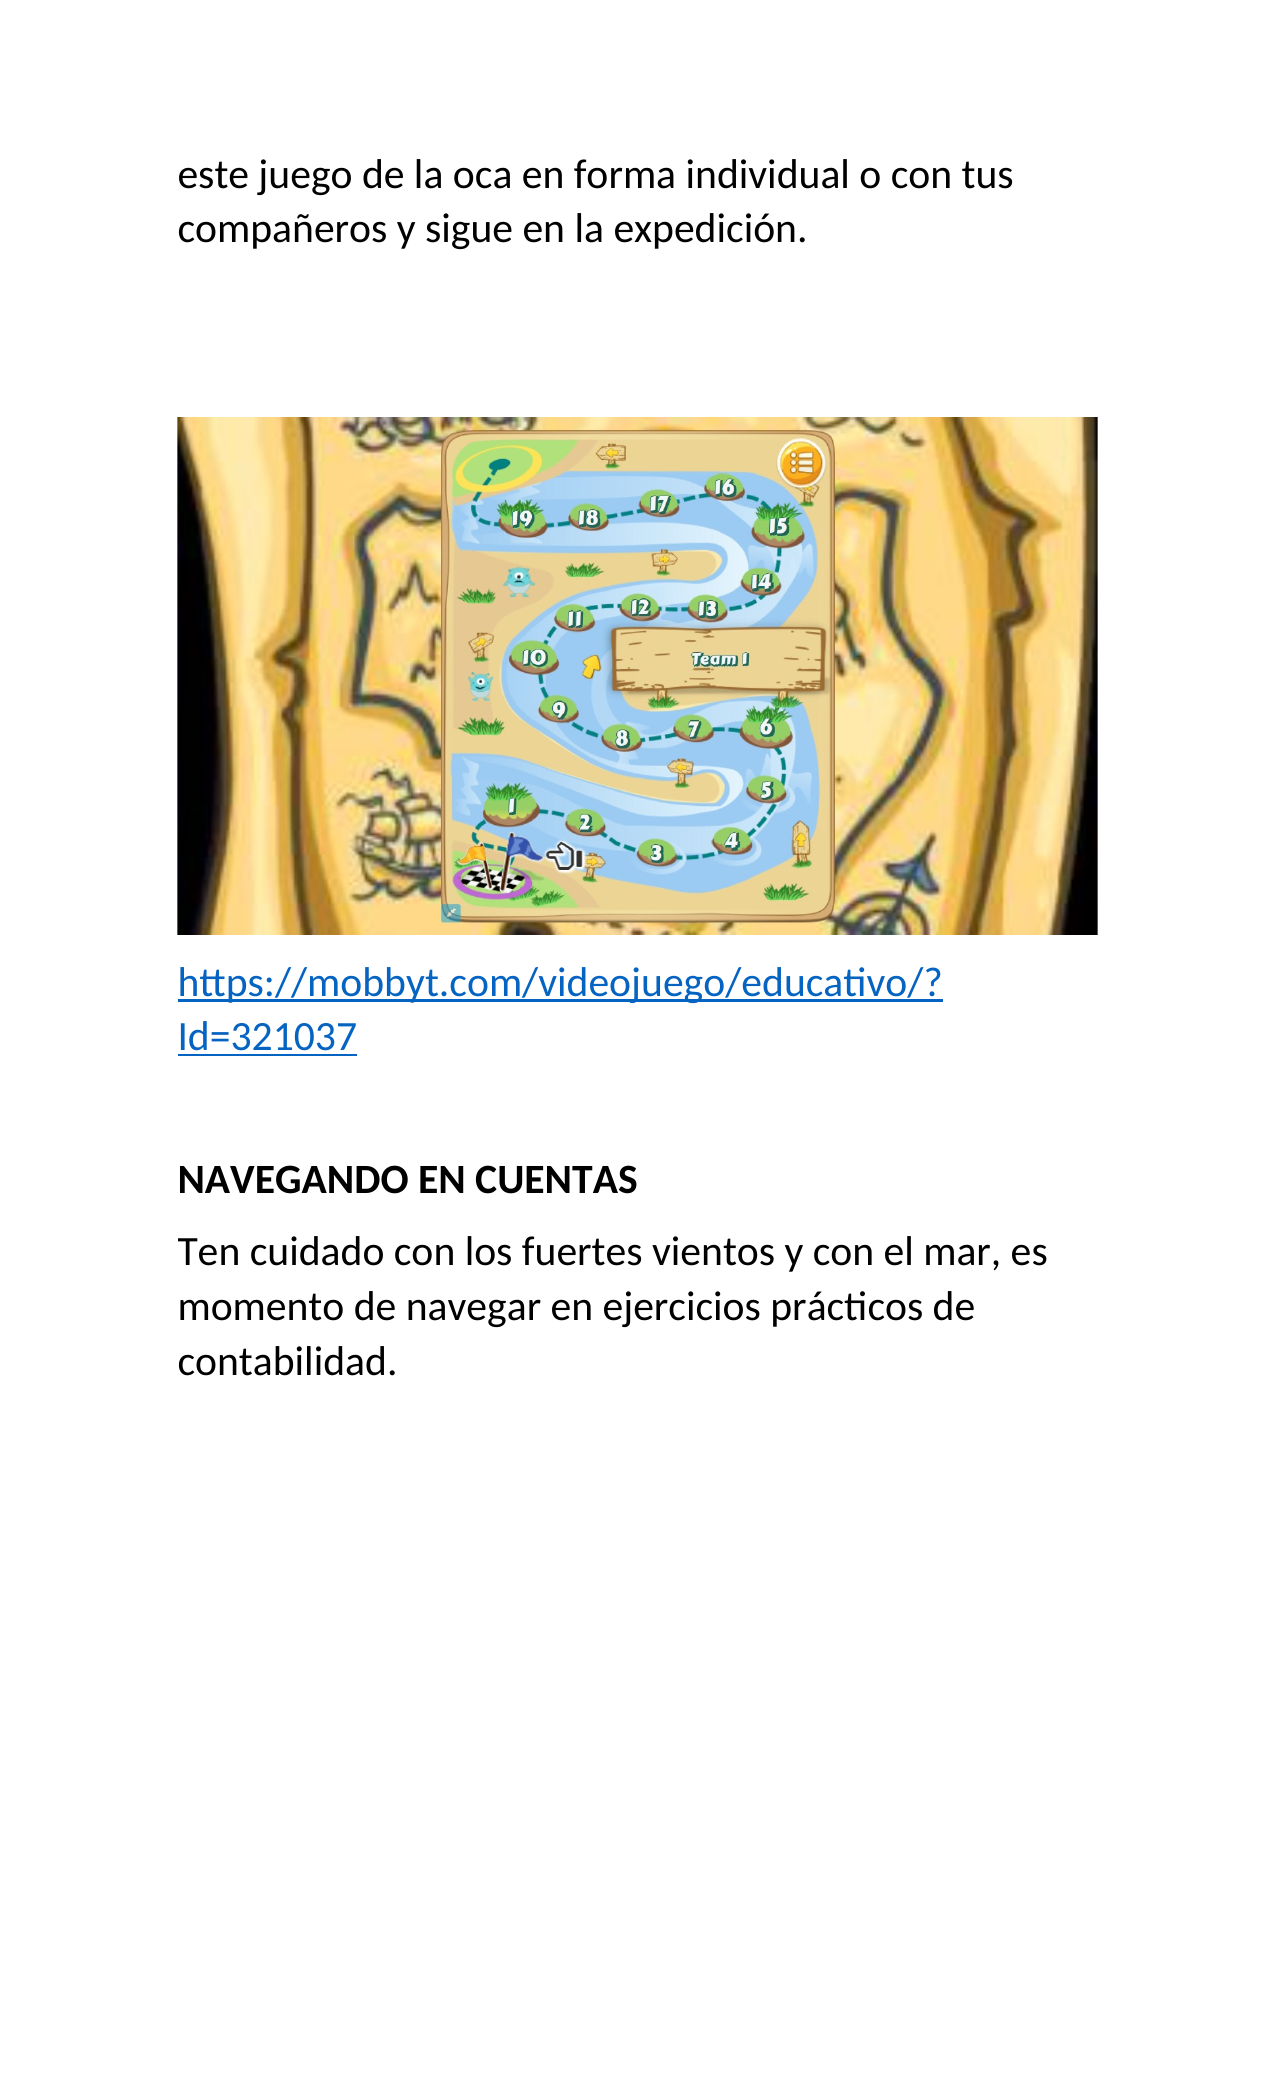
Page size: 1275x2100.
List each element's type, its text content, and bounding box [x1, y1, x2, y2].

text NAVEGANDO EN CUENTAS [177, 1153, 1098, 1204]
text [177, 148, 1098, 253]
text Ten cuidado con los fuertes vientos y con el mar, es momento de navegar en ejercicios prácticos de contabilidad. [177, 1225, 1098, 1386]
text https://mobbyt.com/videojuego/educativo/?Id=321037 [177, 956, 1098, 1061]
picture [177, 417, 1098, 935]
